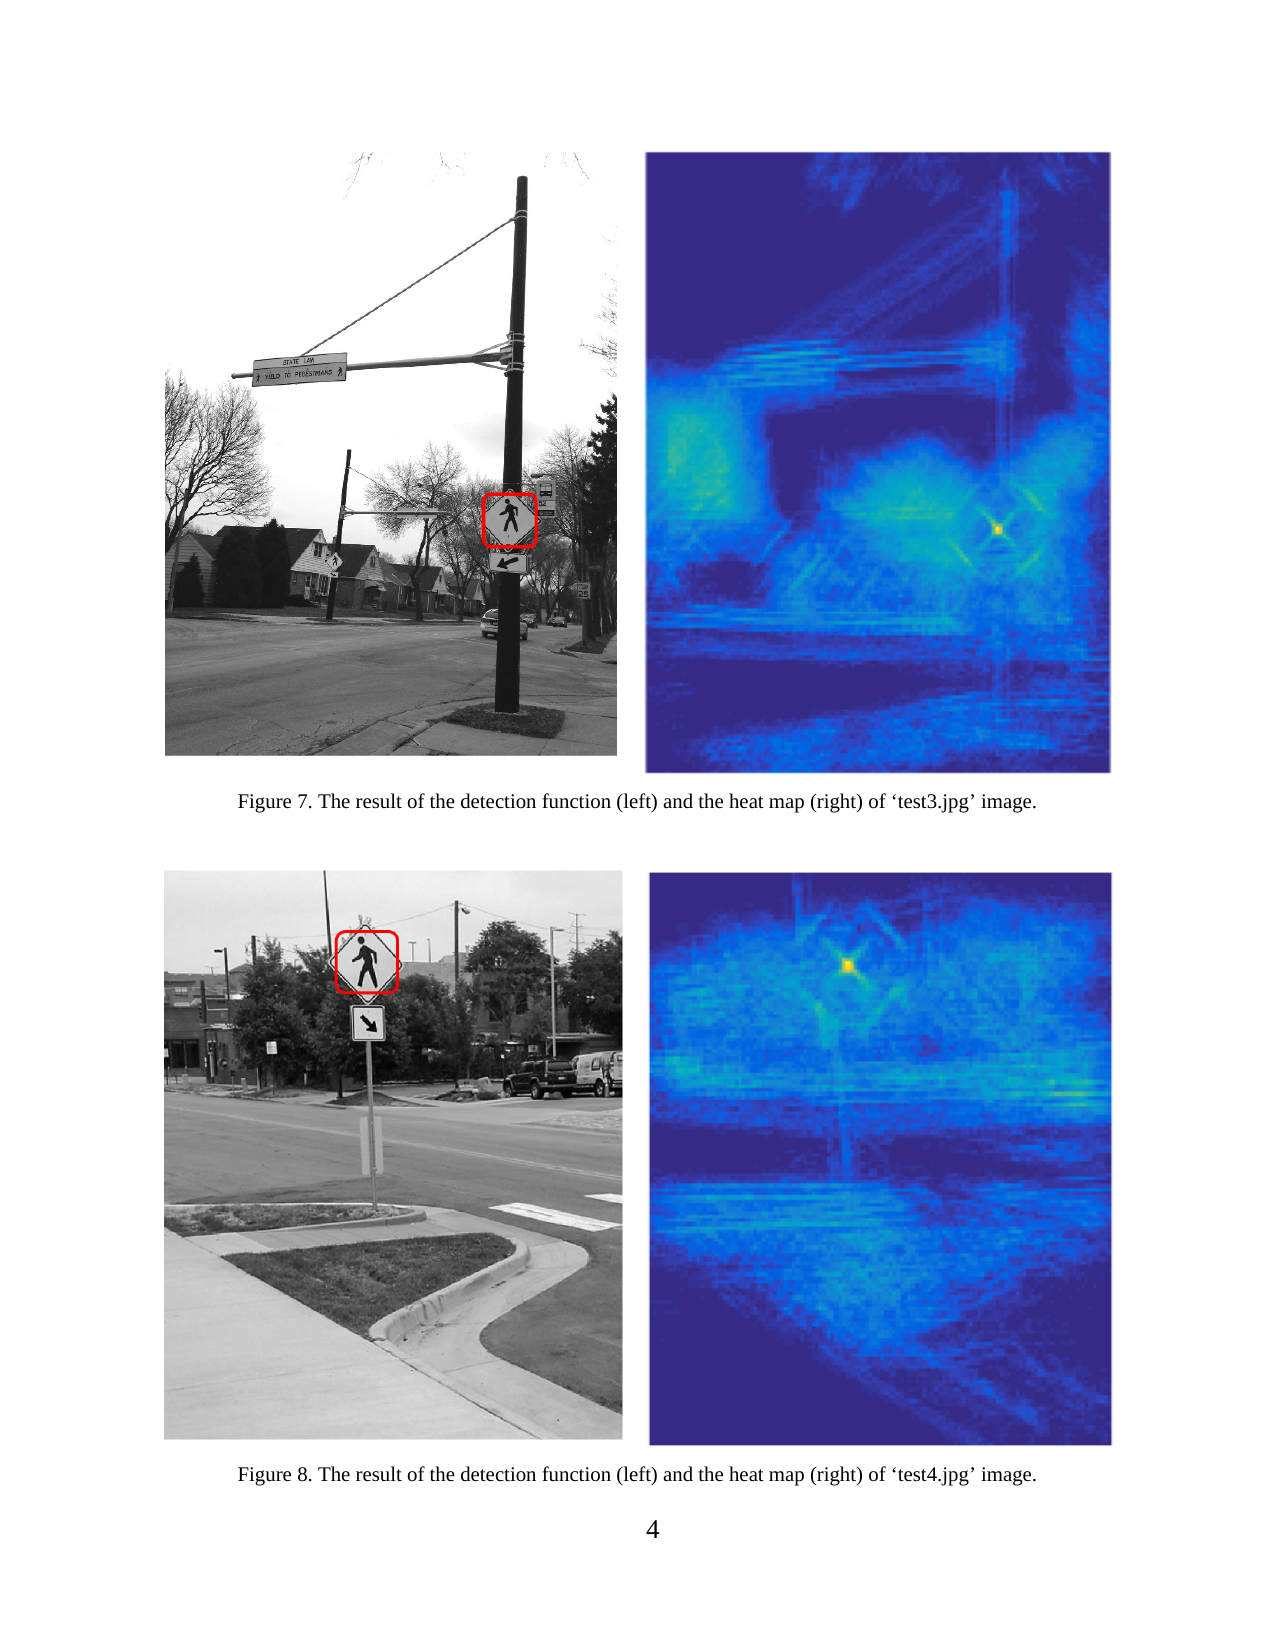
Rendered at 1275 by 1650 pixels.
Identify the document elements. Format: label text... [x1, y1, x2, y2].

picture [645, 868, 1115, 1449]
table_header [150, 869, 634, 1462]
table_header [631, 150, 1125, 789]
text Figure 7. The result of the detection function (left) and the heat map (right) of ‘test3.jpg’ image. [150, 789, 1125, 813]
table_header [635, 869, 1125, 1462]
text Figure 8. The result of the detection function (left) and the heat map (right) of ‘test4.jpg’ image. [150, 1462, 1125, 1486]
table_header [150, 150, 631, 789]
picture [161, 868, 625, 1442]
picture [161, 150, 620, 757]
picture [642, 150, 1115, 777]
